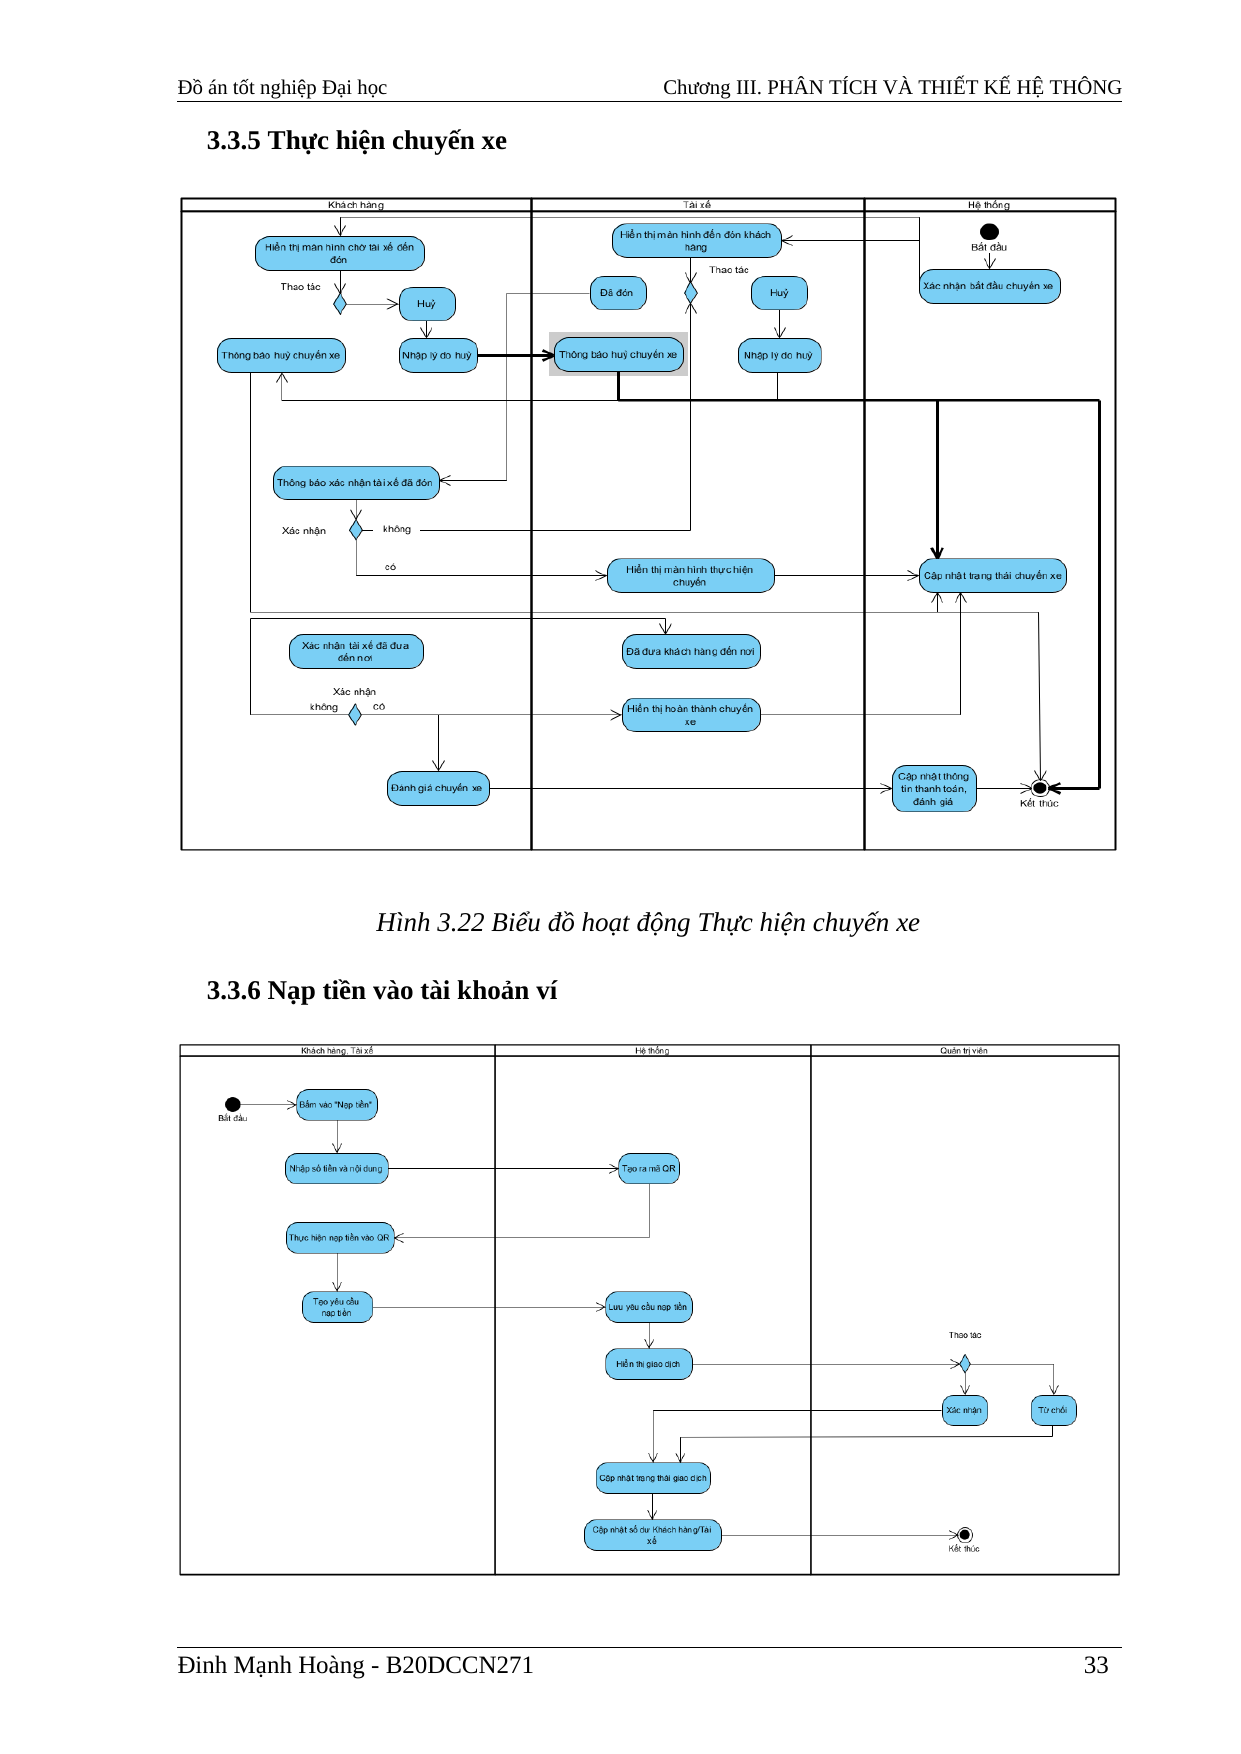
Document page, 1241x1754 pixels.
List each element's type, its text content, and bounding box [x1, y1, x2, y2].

subtitle 3.3.5 Thực hiện chuyến xe [207, 124, 1122, 155]
subtitle Hình 3.22 Biểu đồ hoạt động Thực hiện chuyến xe [177, 855, 1122, 937]
picture [177, 1041, 1123, 1577]
subtitle 3.3.6 Nạp tiền vào tài khoản ví [207, 974, 1122, 1005]
picture [176, 191, 1122, 855]
